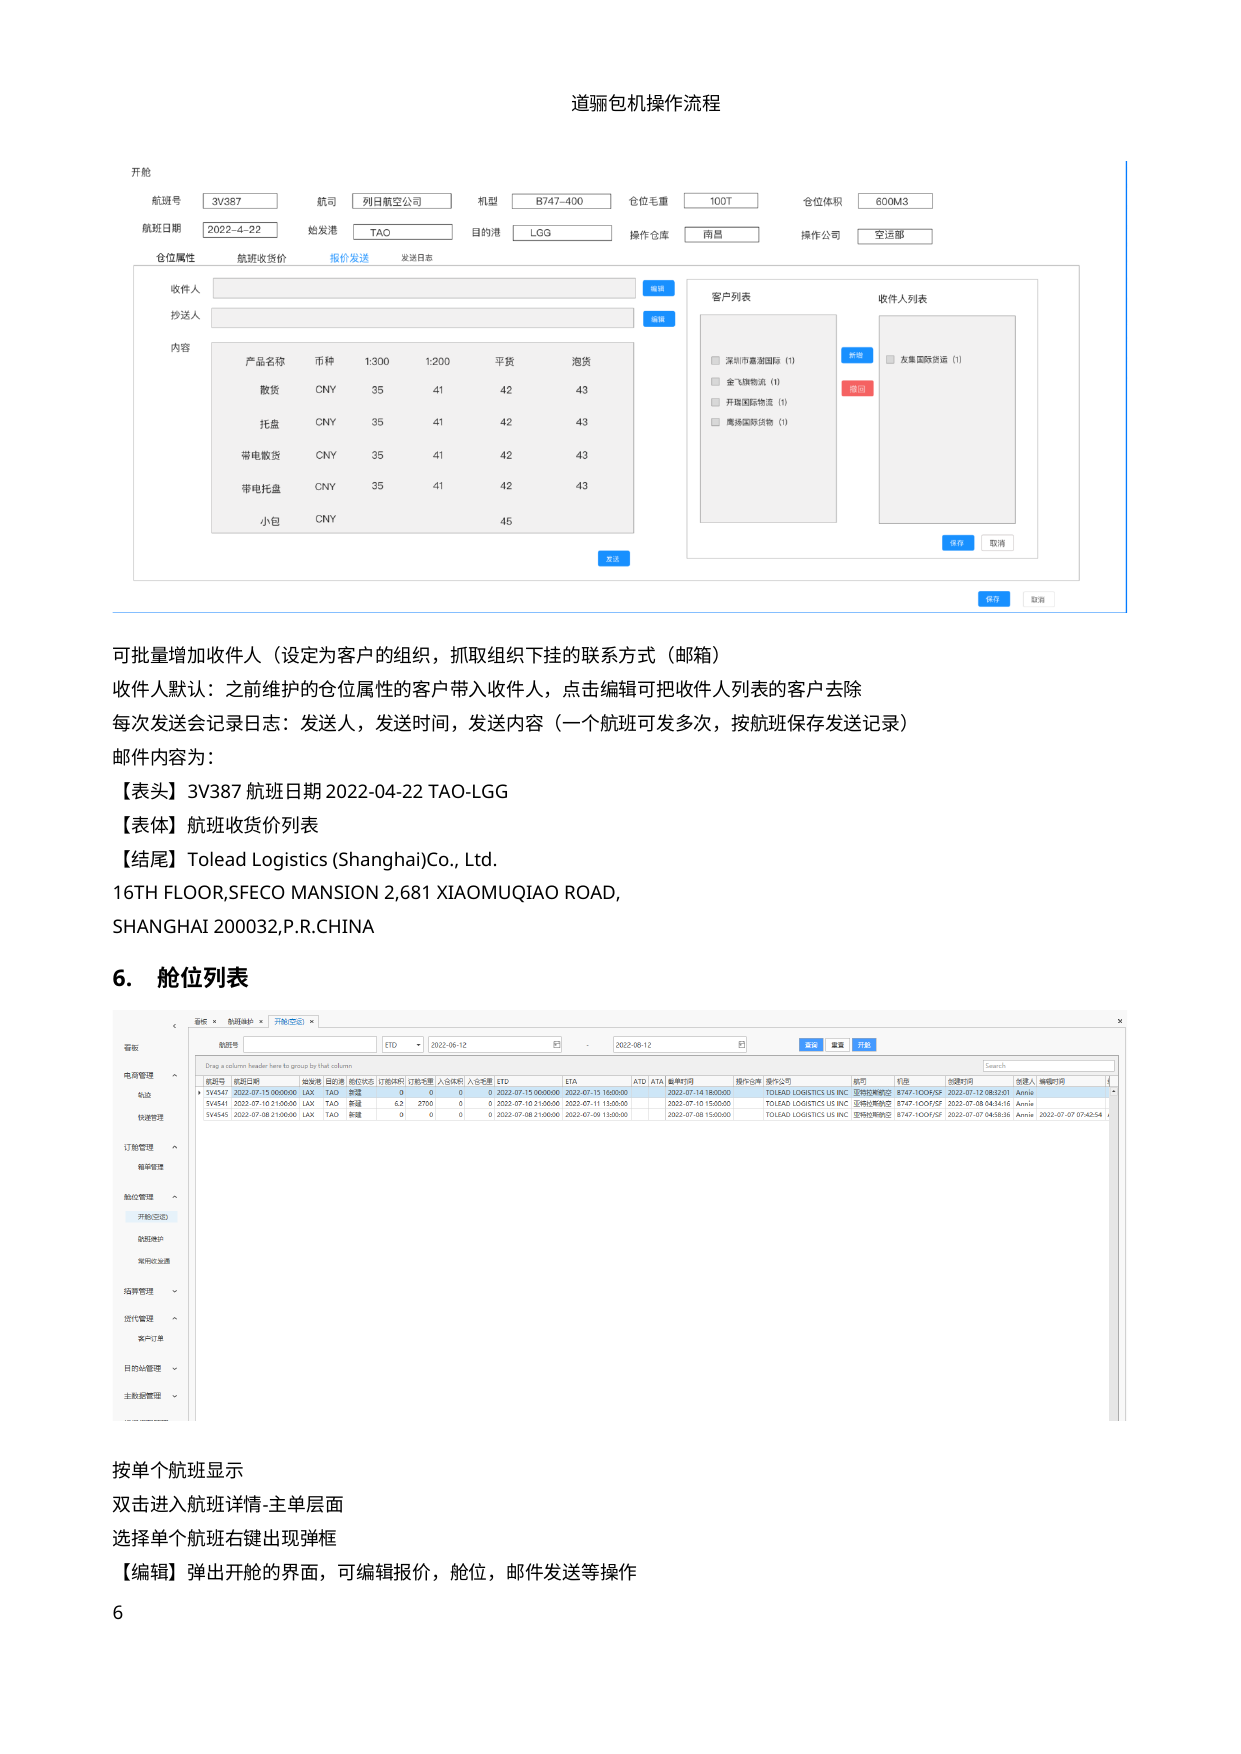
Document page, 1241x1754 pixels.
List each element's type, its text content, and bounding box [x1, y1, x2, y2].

text 收件人默认：之前维护的仓位属性的客户带入收件人，点击编辑可把收件人列表的客户去除 [112, 671, 1128, 705]
text 【表体】航班收货价列表 [112, 807, 1128, 841]
text 选择单个航班右键出现弹框 [112, 1520, 1128, 1554]
picture [112, 1010, 1128, 1421]
text 【结尾】Tolead Logistics (Shanghai)Co., Ltd. [112, 841, 1128, 875]
text 双击进入航班详情-主单层面 [112, 1486, 1128, 1520]
text 【表头】3V387 航班日期2022-04-22 TAO-LGG [112, 773, 1128, 807]
picture [112, 161, 1128, 613]
text SHANGHAI 200032,P.R.CHINA [112, 909, 1128, 943]
text 按单个航班显示 [112, 1452, 1128, 1486]
text 可批量增加收件人（设定为客户的组织，抓取组织下挂的联系方式（邮箱） [112, 637, 1128, 671]
subtitle 舱位列表 [112, 960, 1128, 994]
text 邮件内容为： [112, 739, 1128, 773]
text 每次发送会记录日志：发送人，发送时间，发送内容（一个航班可发多次，按航班保存发送记录） [112, 705, 1128, 739]
text 【编辑】弹出开舱的界面，可编辑报价，舱位，邮件发送等操作 [112, 1554, 1128, 1588]
text 16TH FLOOR,SFECO MANSION 2,681 XIAOMUQIAO ROAD, [112, 875, 1128, 909]
